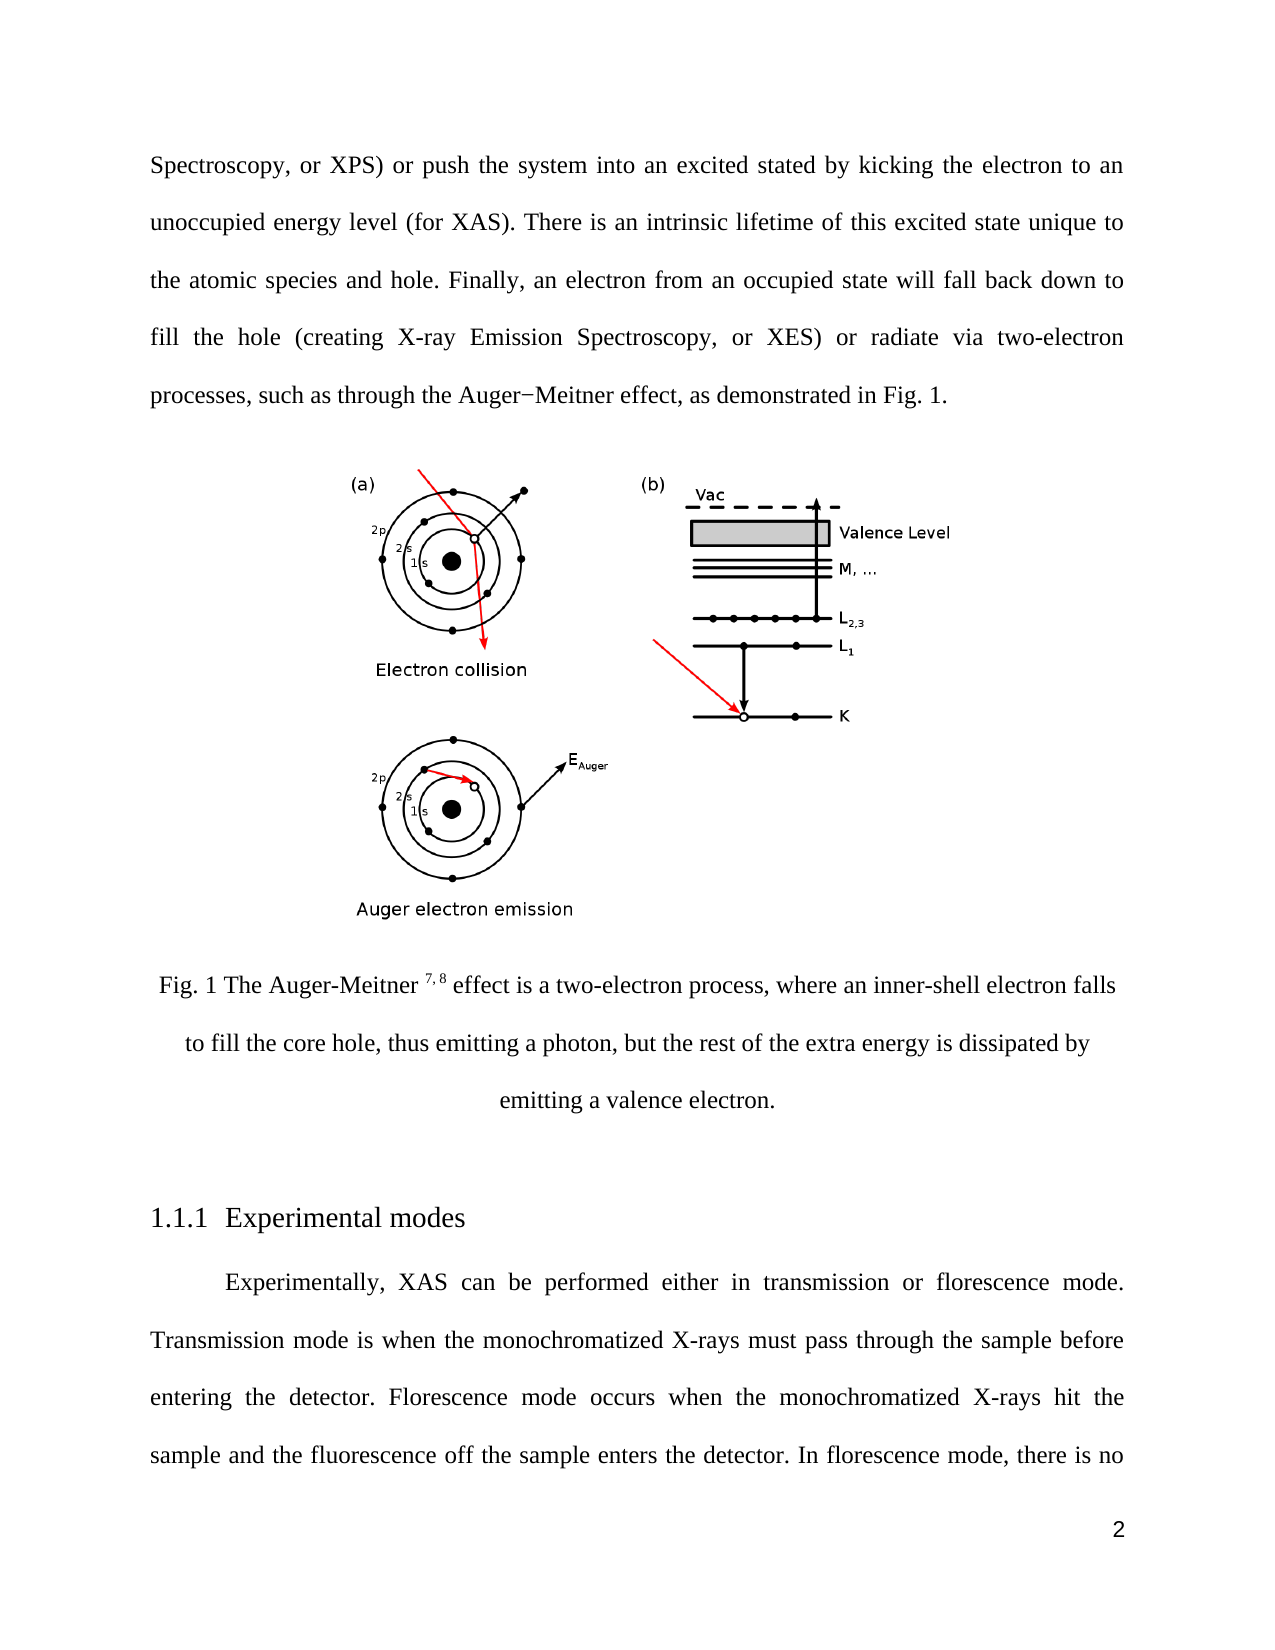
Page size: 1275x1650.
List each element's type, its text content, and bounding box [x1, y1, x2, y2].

picture [304, 437, 971, 944]
text Fig. 1 The Auger-Meitner 7, 8 effect is a two-electron process, where an inner-shell electron falls to fill the core hole, thus emitting a photon, but the rest of the extra energy is dissipated by emitting a valence electron. [150, 970, 1125, 1114]
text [150, 150, 1125, 409]
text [150, 1267, 1125, 1468]
subtitle Experimental modes [150, 1200, 1125, 1234]
